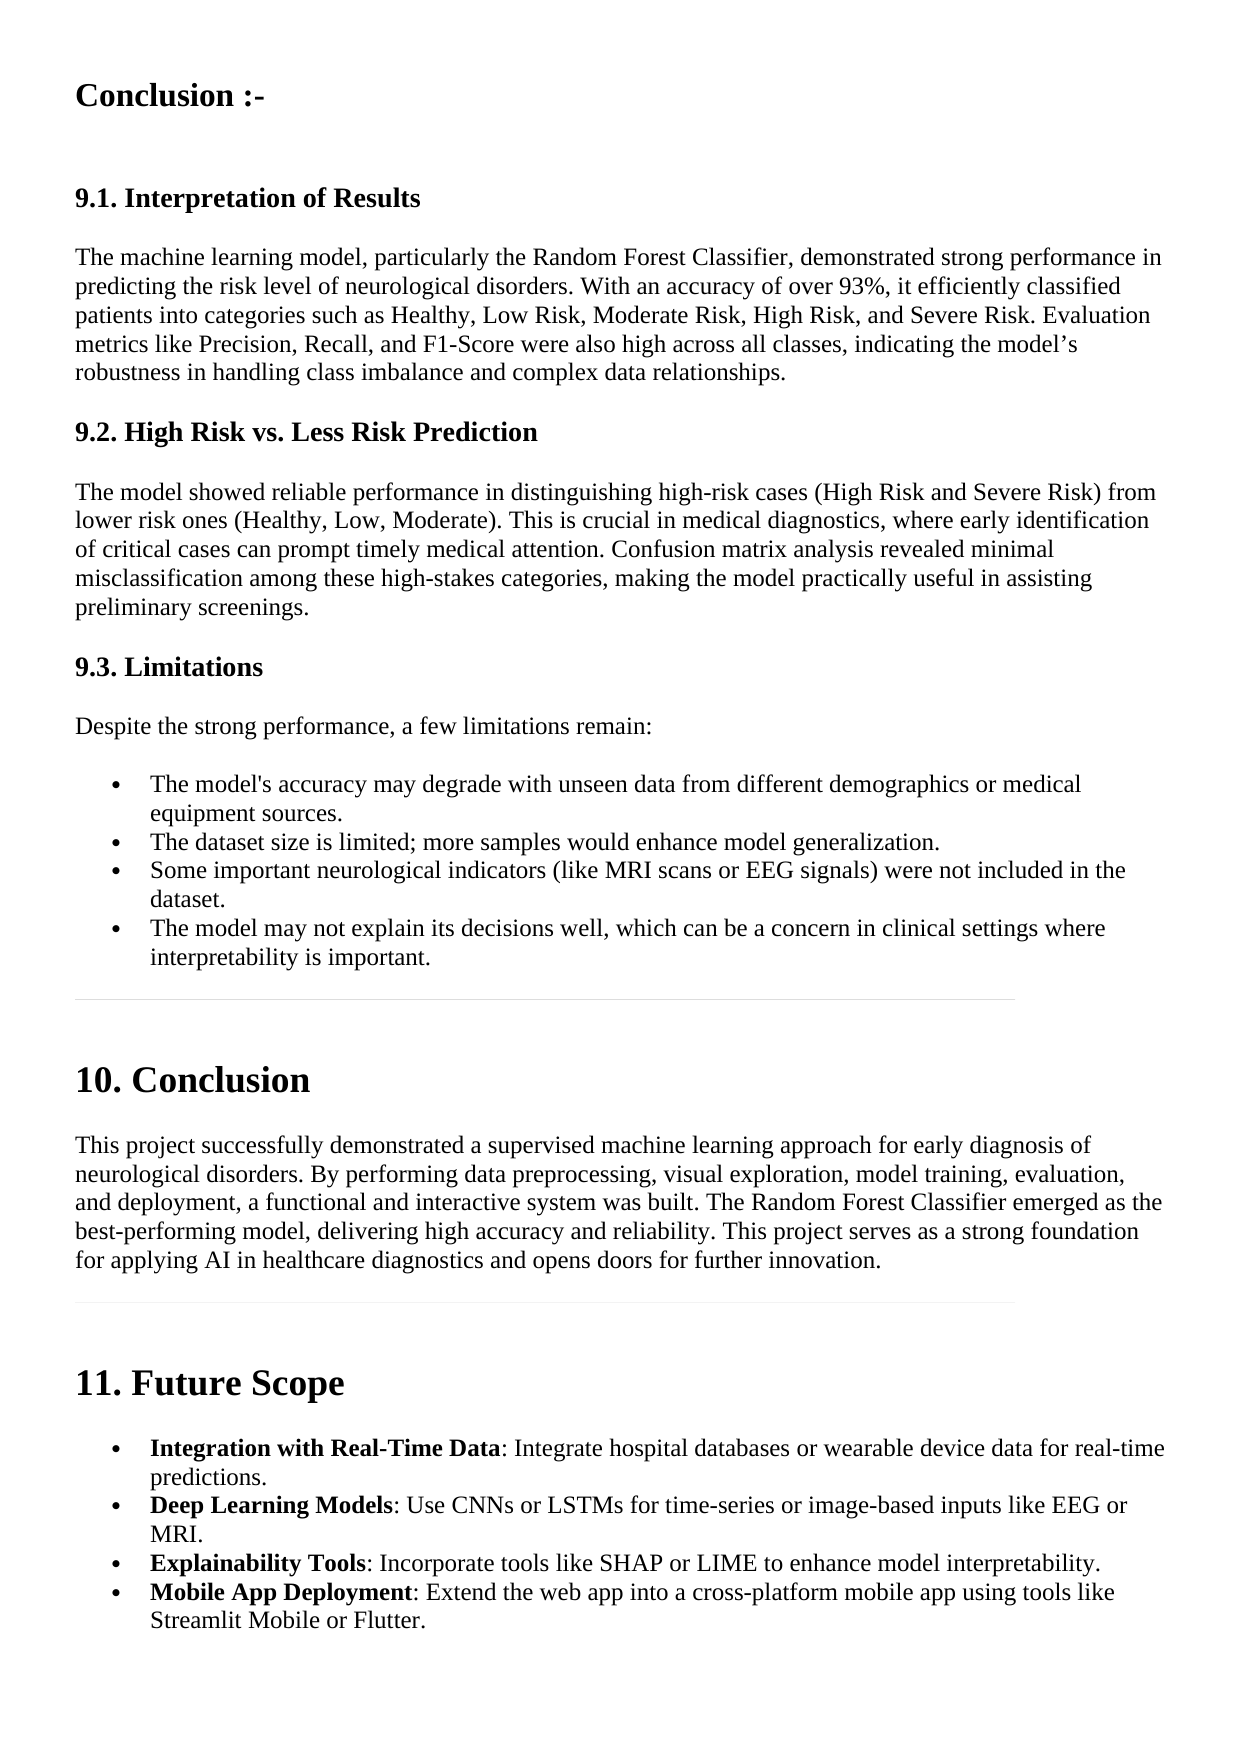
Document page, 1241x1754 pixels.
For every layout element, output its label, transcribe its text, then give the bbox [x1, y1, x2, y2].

text The machine learning model, particularly the Random Forest Classifier, demonstrated strong performance in predicting the risk level of neurological disorders. With an accuracy of over 93%, it efficiently classified patients into categories such as Healthy, Low Risk, Moderate Risk, High Risk, and Severe Risk. Evaluation metrics like Precision, Recall, and F1-Score were also high across all classes, indicating the model’s robustness in handling class imbalance and complex data relationships. [75, 242, 1165, 386]
list Deep Learning Models: Use CNNs or LSTMs for time-series or image-based inputs like EEG or MRI. [112, 1491, 1165, 1548]
list Mobile App Deployment: Extend the web app into a cross-platform mobile app using tools like Streamlit Mobile or Flutter. [112, 1577, 1165, 1634]
text Conclusion :- [75, 75, 1165, 113]
list The model's accuracy may degrade with unseen data from different demographics or medical equipment sources. [112, 769, 1165, 827]
text The model showed reliable performance in distinguishing high-risk cases (High Risk and Severe Risk) from lower risk ones (Healthy, Low, Moderate). This is crucial in medical diagnostics, where early identification of critical cases can prompt timely medical attention. Confusion matrix analysis revealed minimal misclassification among these high-stakes categories, making the model practically useful in assisting preliminary screenings. [75, 477, 1165, 621]
text 9.3. Limitations [75, 650, 1165, 682]
list Explainability Tools: Incorporate tools like SHAP or LIME to enhance model interpretability. [112, 1548, 1165, 1577]
text 10. Conclusion [75, 1058, 1165, 1101]
list Integration with Real-Time Data: Integrate hospital databases or wearable device data for real-time predictions. [112, 1433, 1165, 1491]
text 9.2. High Risk vs. Less Risk Prediction [75, 415, 1165, 448]
text 11. Future Scope [75, 1361, 1165, 1404]
text This project successfully demonstrated a supervised machine learning approach for early diagnosis of neurological disorders. By performing data preprocessing, visual exploration, model training, evaluation, and deployment, a functional and interactive system was built. The Random Forest Classifier emerged as the best-performing model, delivering high accuracy and reliability. This project serves as a strong foundation for applying AI in healthcare diagnostics and opens doors for further innovation. [75, 1130, 1165, 1274]
list The dataset size is limited; more samples would enhance model generalization. [112, 827, 1165, 856]
list The model may not explain its decisions well, which can be a concern in clinical settings where interpretability is important. [112, 913, 1165, 971]
text 9.1. Interpretation of Results [75, 181, 1165, 213]
list Some important neurological indicators (like MRI scans or EEG signals) were not included in the dataset. [112, 856, 1165, 913]
text Despite the strong performance, a few limitations remain: [75, 711, 1165, 740]
